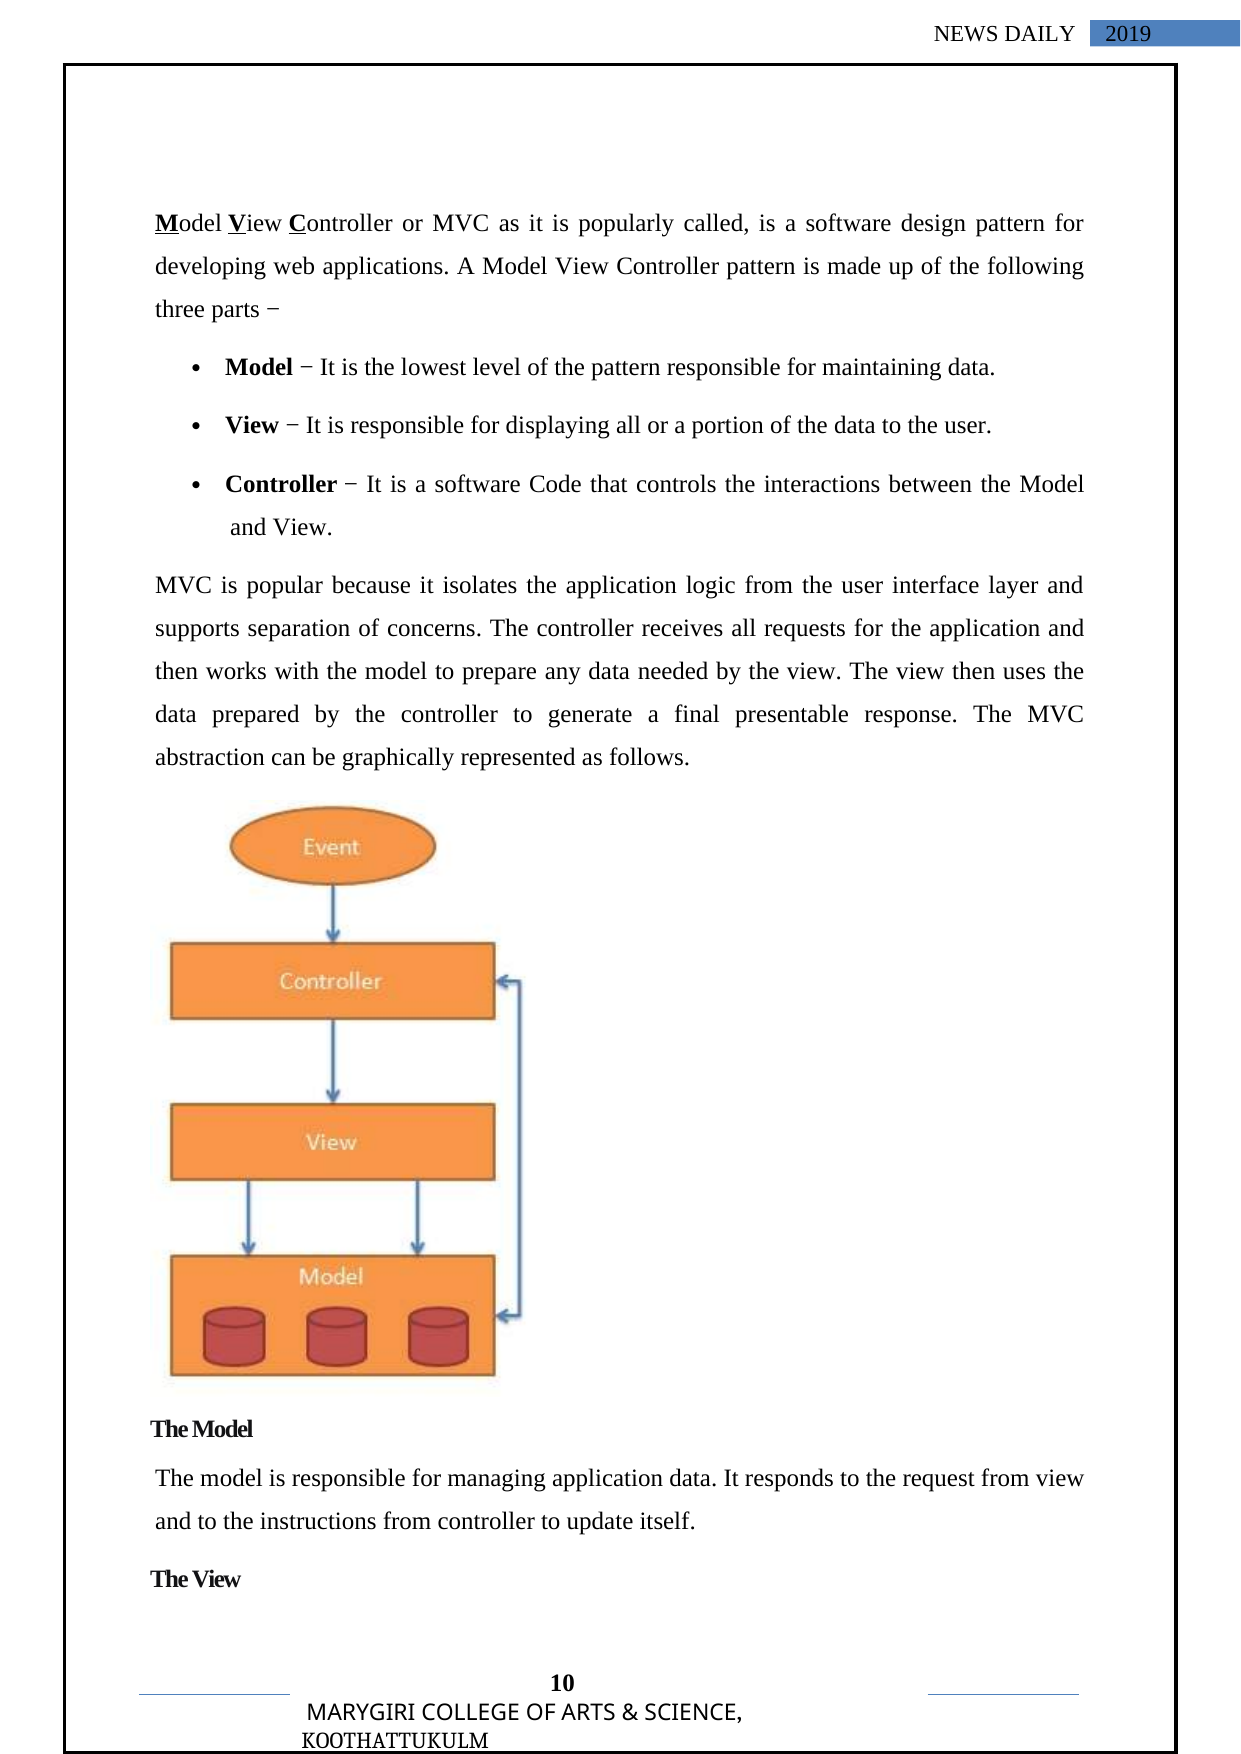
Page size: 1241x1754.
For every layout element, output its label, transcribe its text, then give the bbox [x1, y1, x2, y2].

text Model View Controller or MVC as it is popularly called, is a software design pattern for developing web applications. A Model View Controller pattern is made up of the following three parts − [155, 208, 1085, 323]
list Controller − It is a software Code that controls the interactions between the Model and View. [192, 469, 1085, 541]
text MVC is popular because it isolates the application logic from the user interface layer and supports separation of concerns. The controller receives all requests for the application and then works with the model to prepare any data needed by the view. The view then uses the data prepared by the controller to generate a final presentable response. The MVC abstraction can be graphically represented as follows. [155, 570, 1085, 771]
text The Model [150, 1414, 1085, 1443]
text The View [150, 1564, 1085, 1593]
text The model is responsible for managing application data. It responds to the request from view and to the instructions from controller to update itself. [155, 1463, 1085, 1534]
list View − It is responsible for displaying all or a portion of the data to the user. [192, 411, 1085, 439]
picture [150, 800, 532, 1397]
list Model − It is the lowest level of the pattern responsible for maintaining data. [192, 352, 1085, 381]
